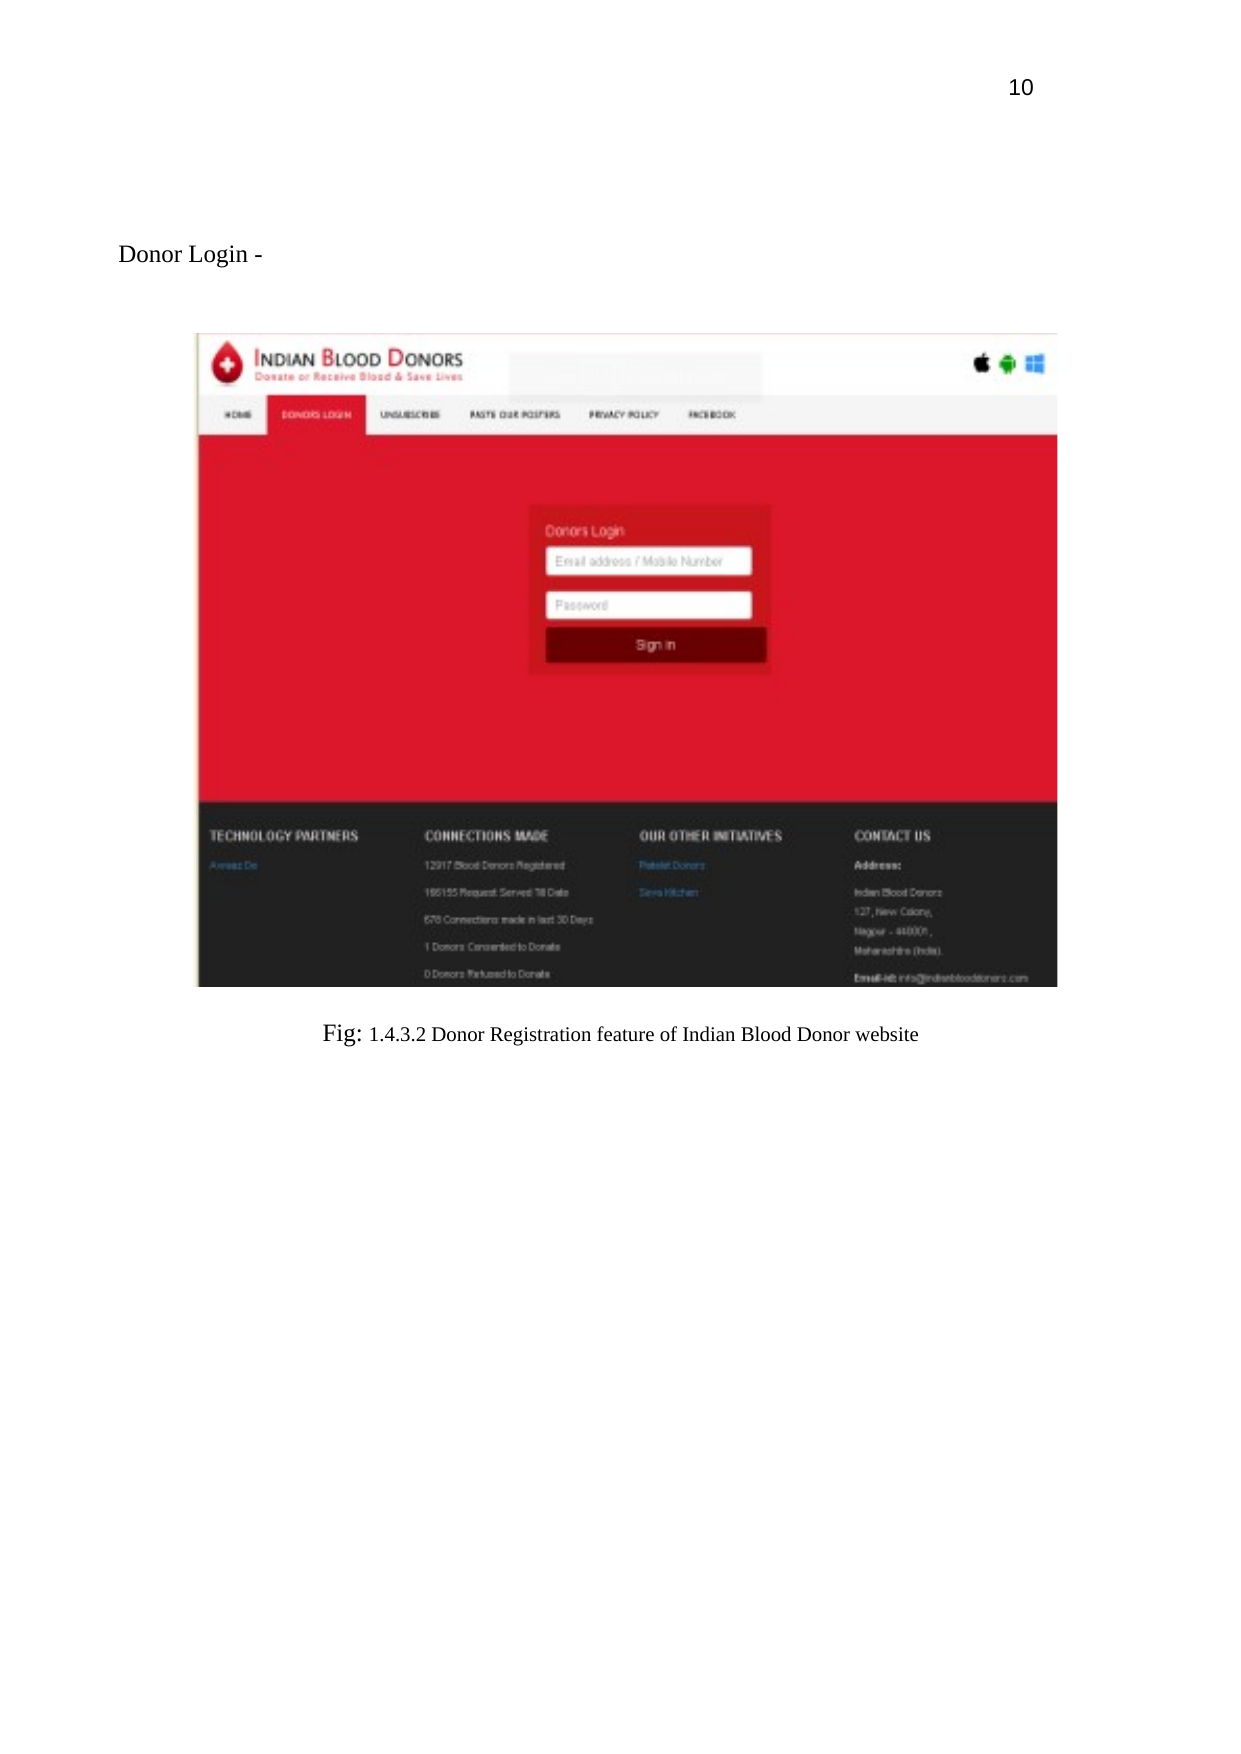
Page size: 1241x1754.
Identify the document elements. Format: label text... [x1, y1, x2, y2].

text Donor Login - [118, 239, 1122, 268]
picture [193, 333, 1058, 987]
text Fig: 1.4.3.2 Donor Registration feature of Indian Blood Donor website [118, 1018, 1122, 1047]
